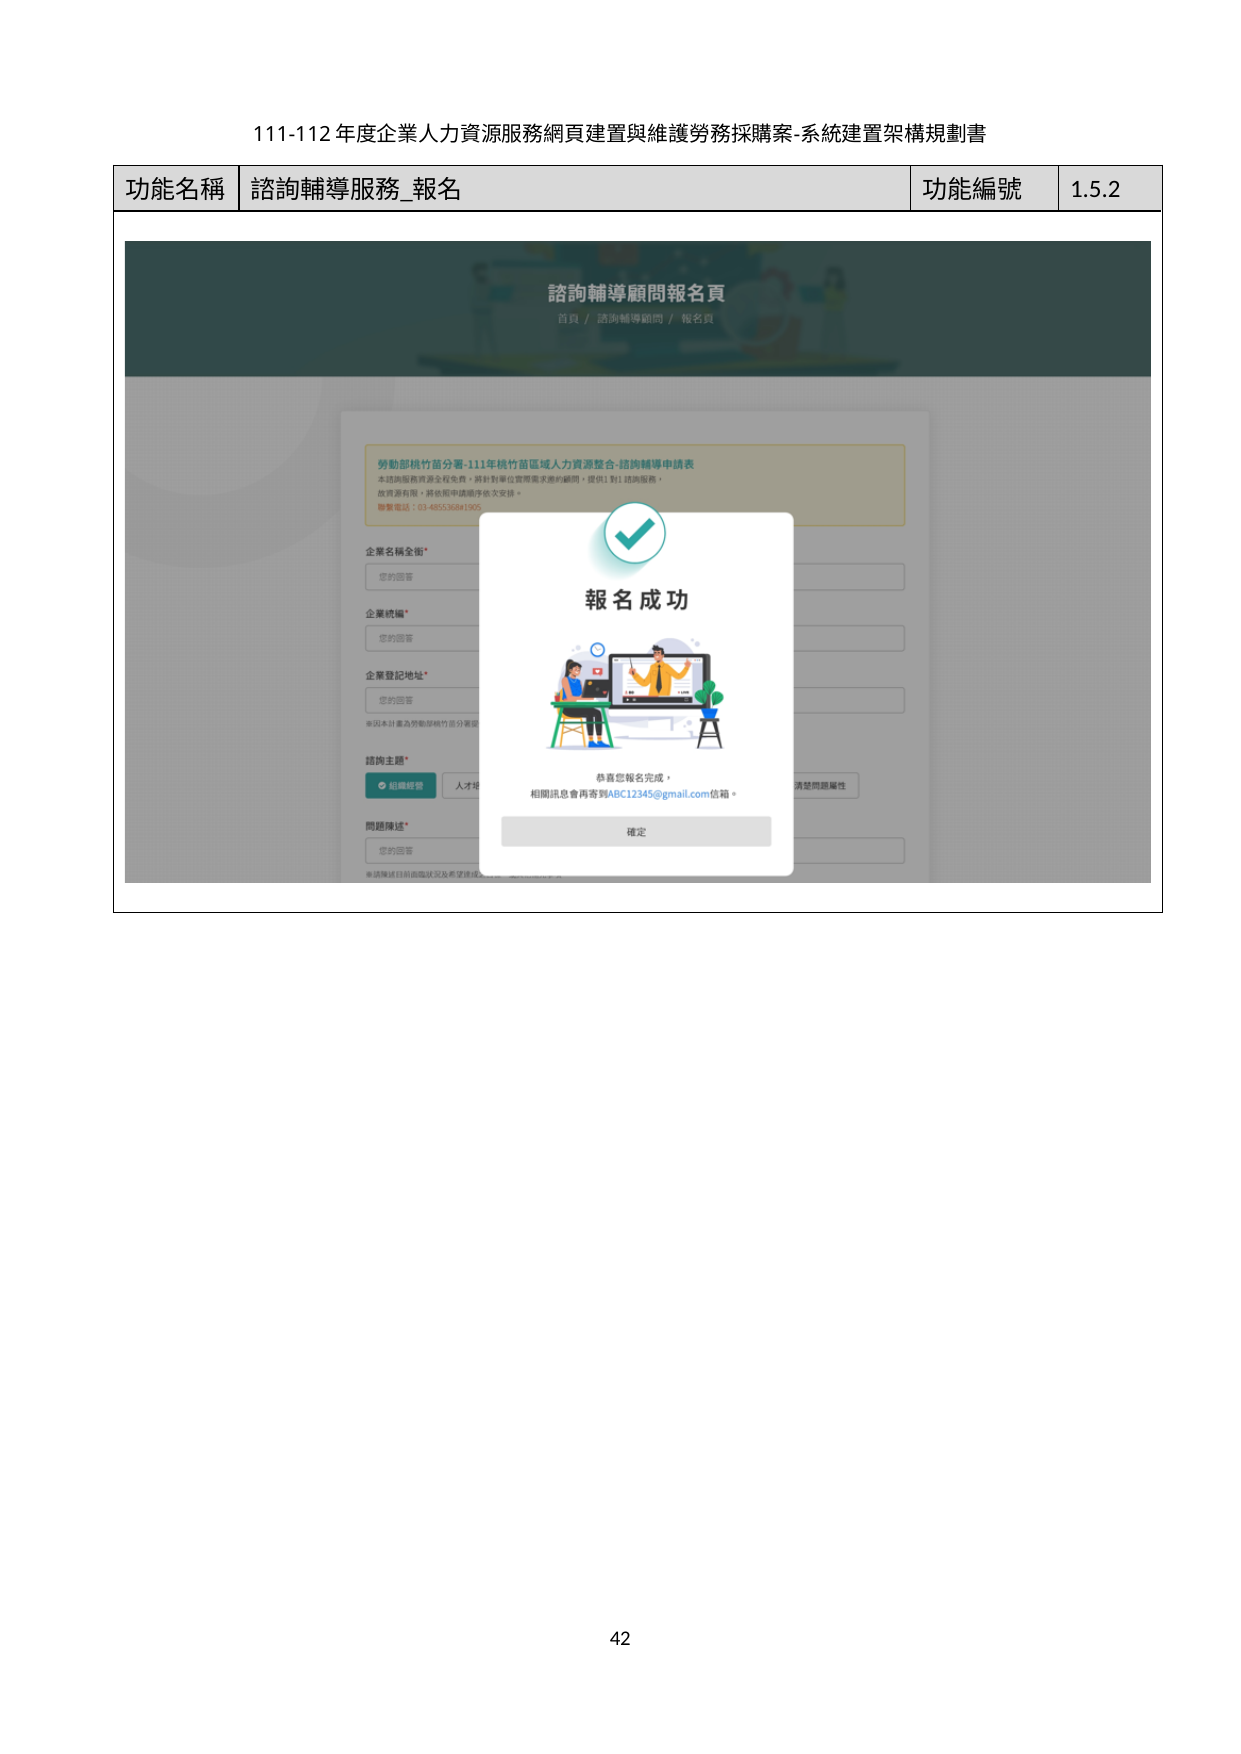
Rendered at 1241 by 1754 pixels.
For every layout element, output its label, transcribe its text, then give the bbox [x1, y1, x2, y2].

table_header 功能編號 [911, 166, 1058, 210]
table_header 功能名稱 [114, 166, 238, 210]
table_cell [114, 210, 1162, 912]
table_header 1.5.2 [1059, 166, 1162, 210]
picture [124, 241, 1151, 883]
table_header 諮詢輔導服務_報名 [240, 166, 910, 210]
